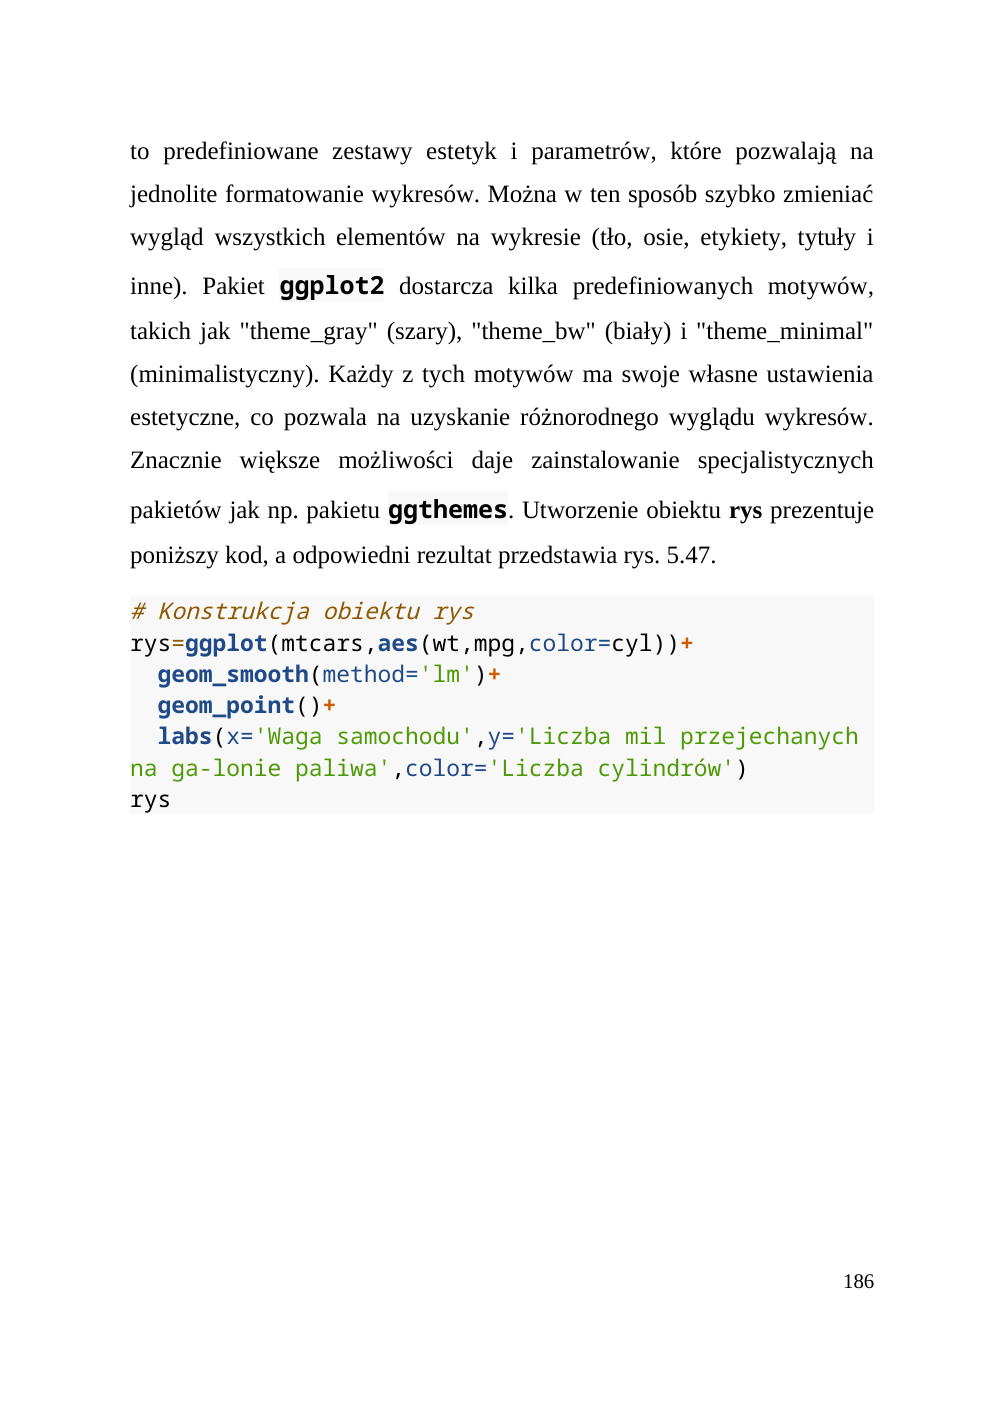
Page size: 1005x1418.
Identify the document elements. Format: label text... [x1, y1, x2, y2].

text # Konstrukcja obiektu rys rys=ggplot(mtcars,aes(wt,mpg,color=cyl))+ geom_smooth(method='lm')+ geom_point()+ labs(x='Waga samochodu',y='Liczba mil przejechanych na ga-lonie paliwa',color='Liczba cylindrów') rys [171, 595, 874, 814]
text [130, 136, 874, 568]
